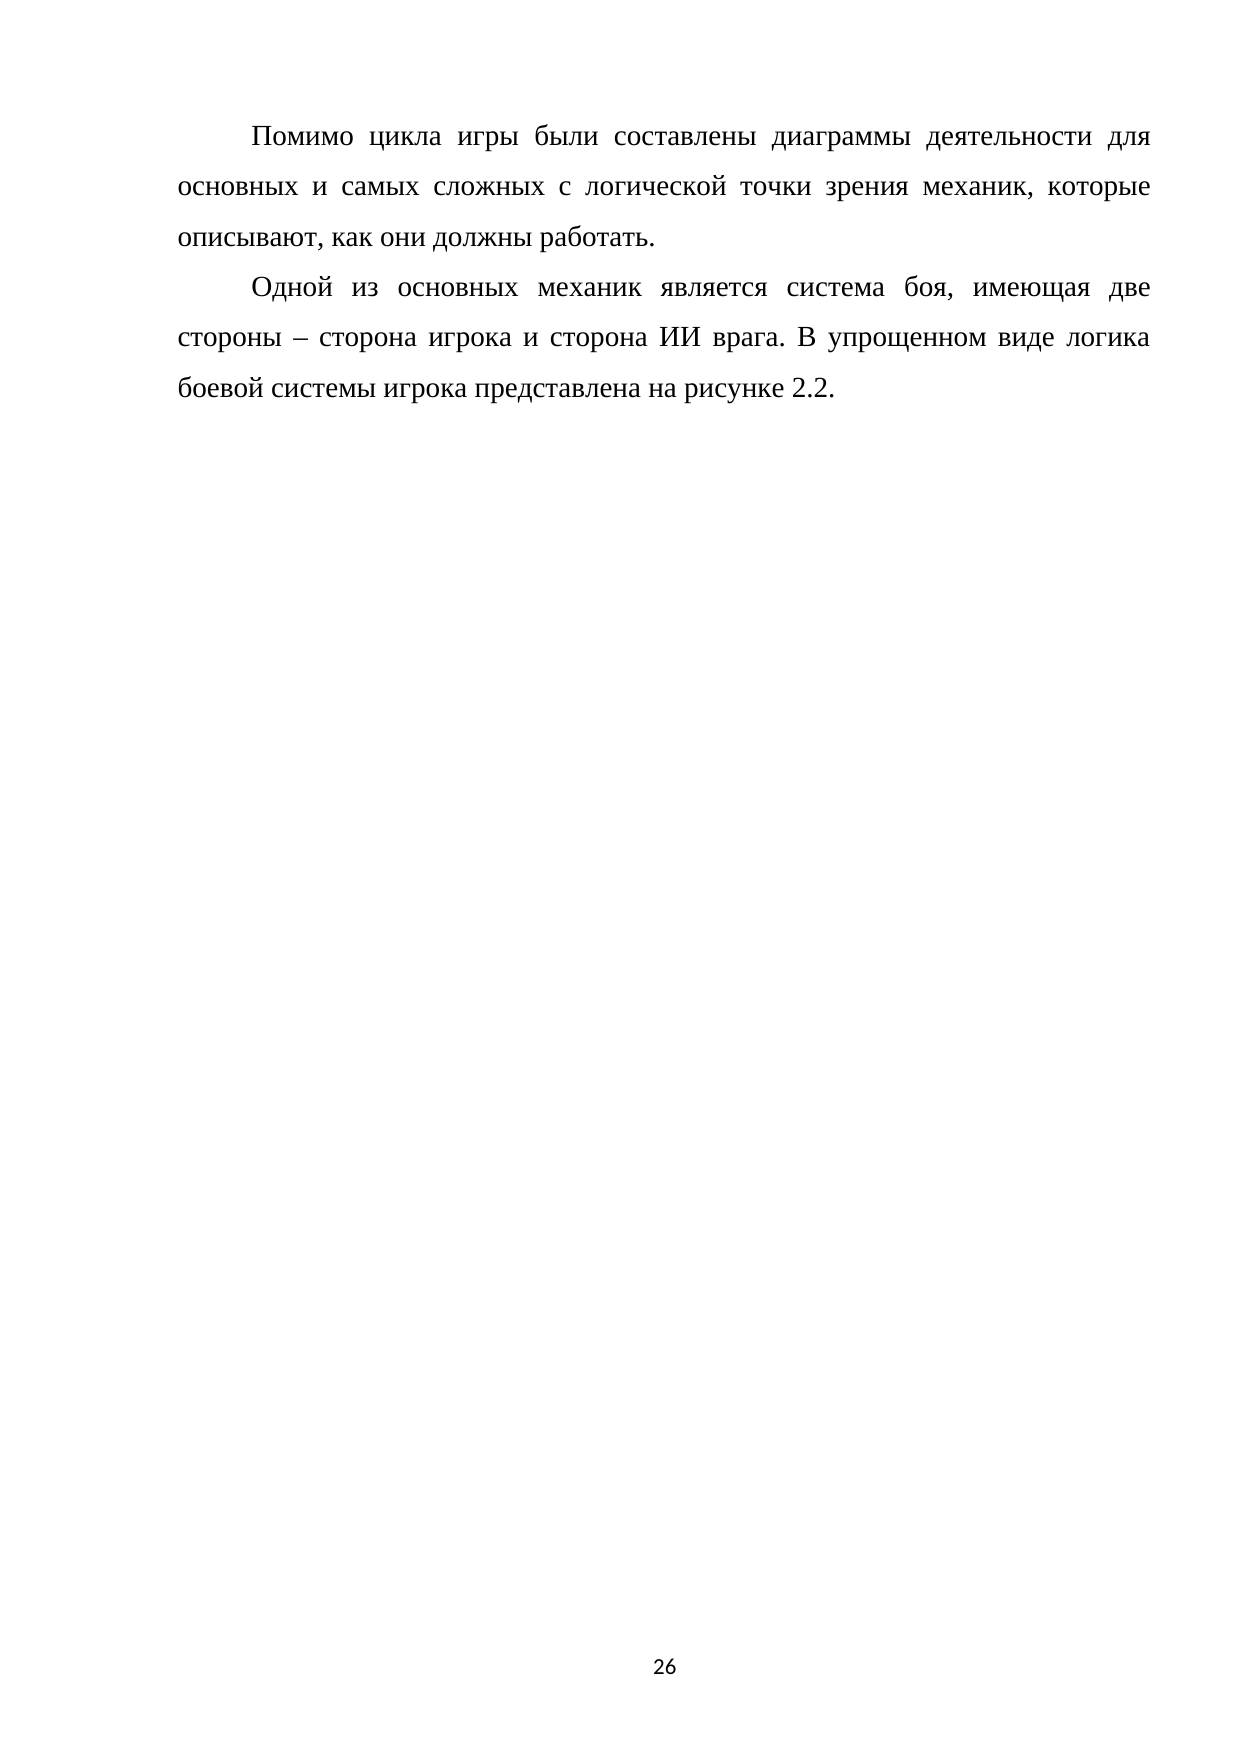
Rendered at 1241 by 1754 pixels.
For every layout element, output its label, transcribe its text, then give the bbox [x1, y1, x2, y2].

text Одной из основных механик является система боя, имеющая две стороны – сторона игрока и сторона ИИ врага. В упрощенном виде логика боевой системы игрока представлена на рисунке 2.2. [177, 269, 1152, 403]
text Помимо цикла игры были составлены диаграммы деятельности для основных и самых сложных с логической точки зрения механик, которые описывают, как они должны работать. [177, 118, 1152, 252]
